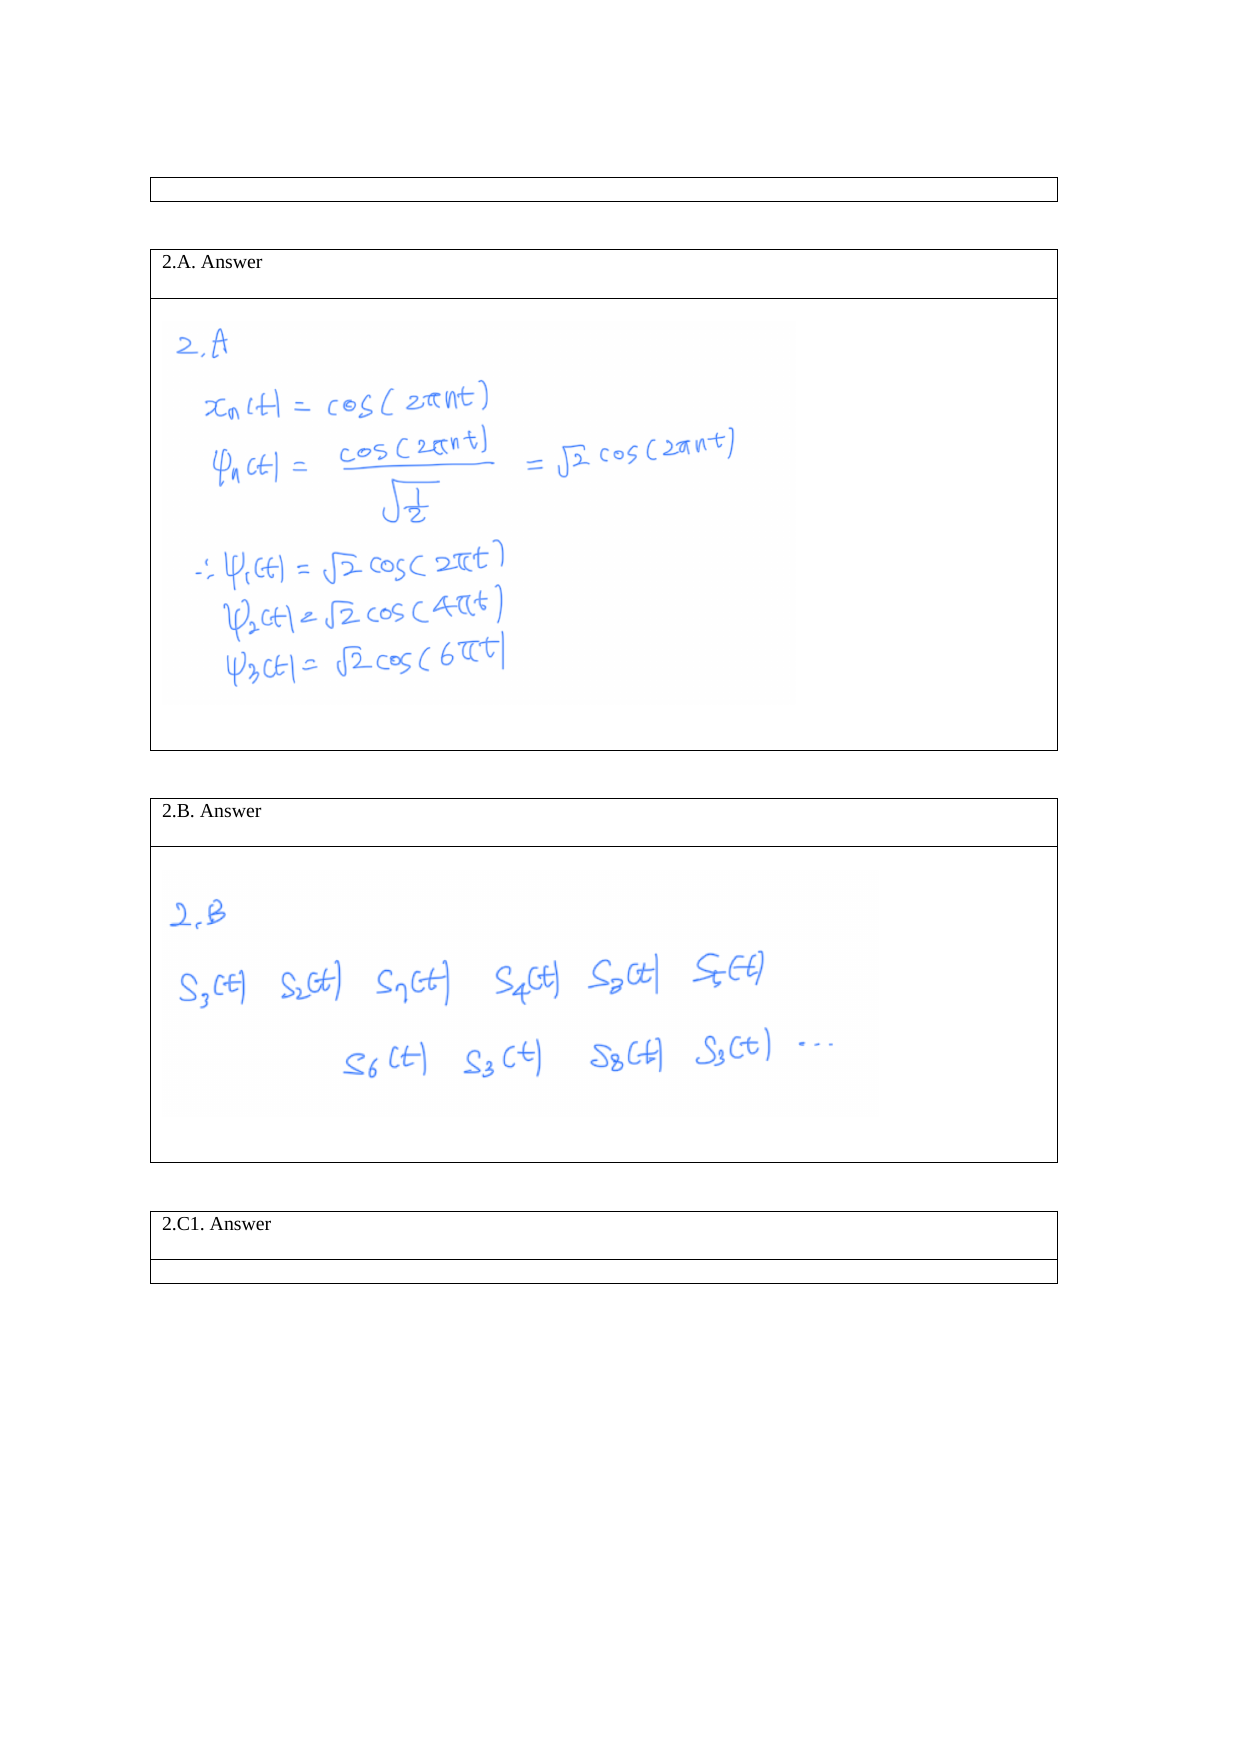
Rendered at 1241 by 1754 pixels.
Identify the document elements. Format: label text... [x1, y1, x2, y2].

table_header 2.A. Answer [151, 250, 1057, 297]
table_header 2.B. Answer [151, 799, 1057, 846]
table_cell [151, 178, 1057, 201]
picture [161, 321, 796, 705]
table_cell [151, 299, 1057, 750]
table_cell [151, 1260, 1057, 1282]
picture [161, 870, 880, 1117]
table_header 2.C1. Answer [151, 1212, 1057, 1258]
table_cell [151, 847, 1057, 1162]
